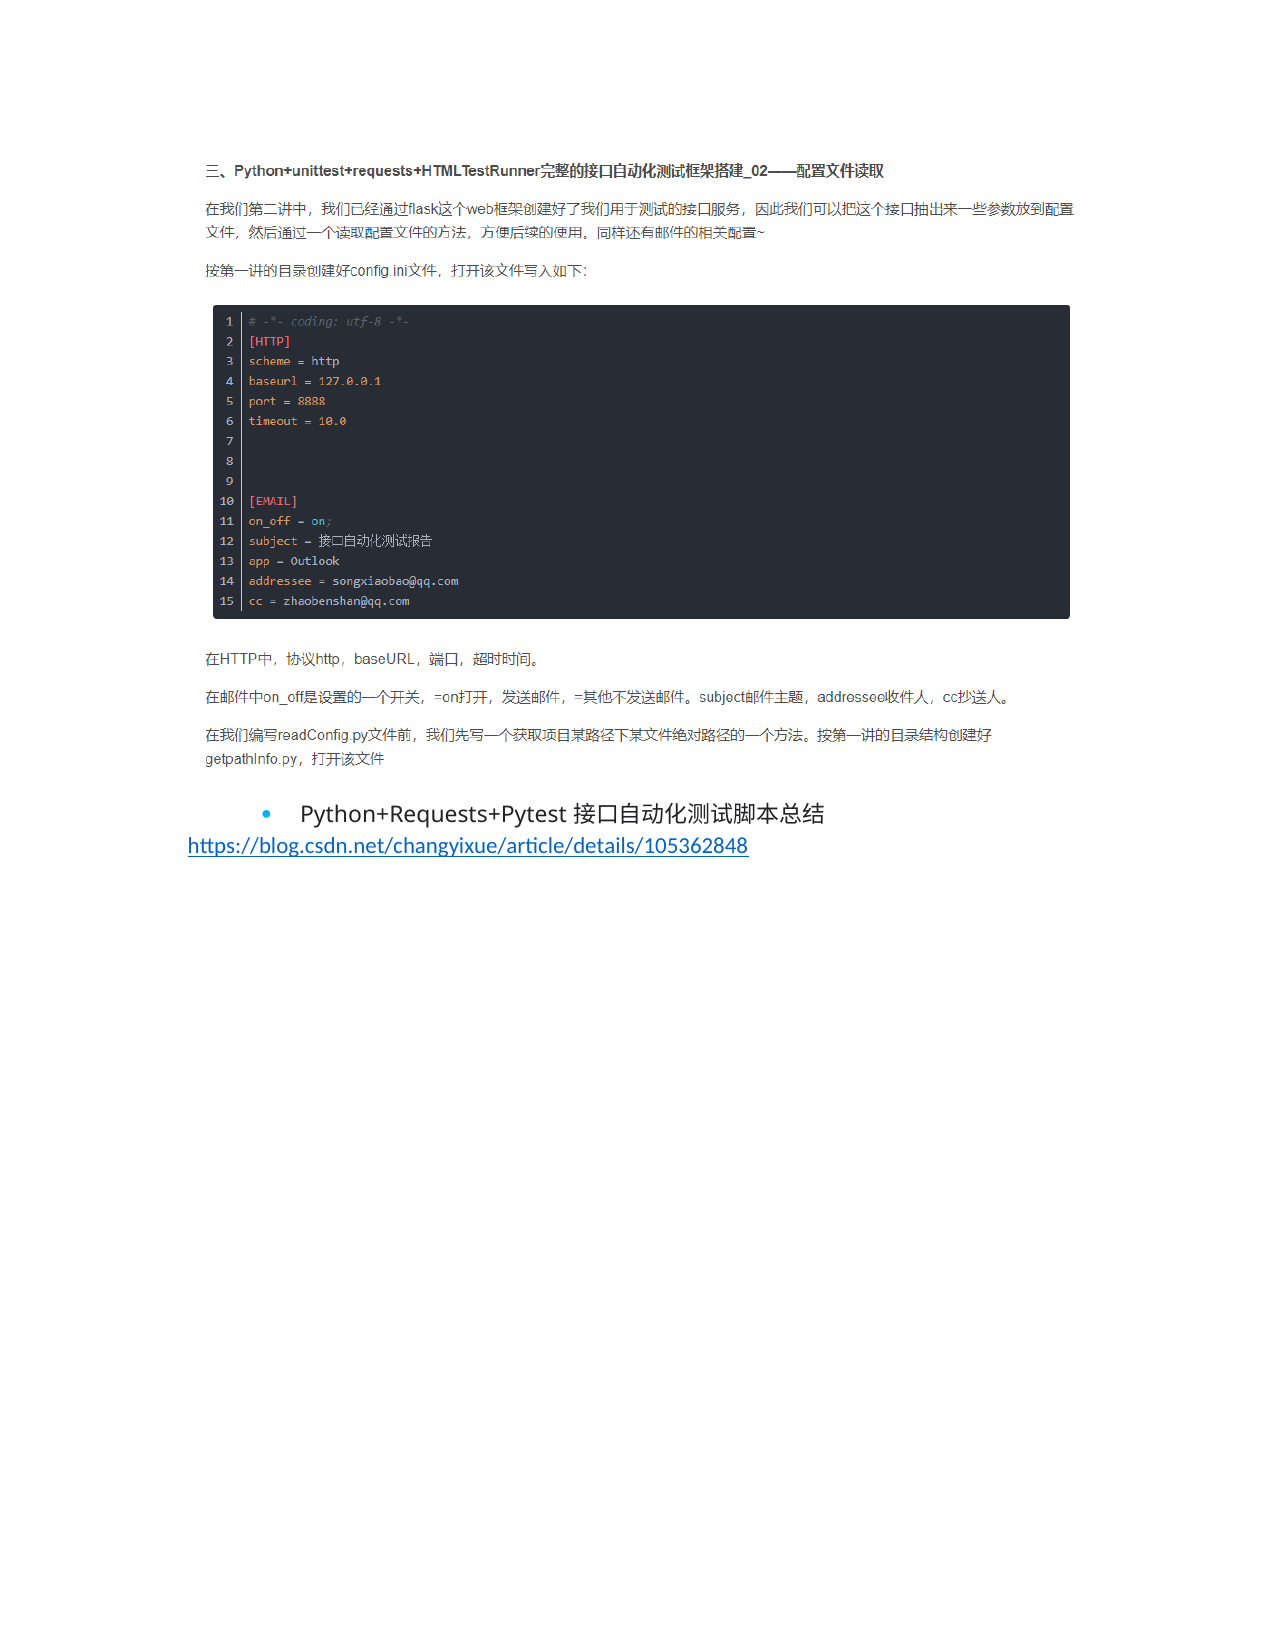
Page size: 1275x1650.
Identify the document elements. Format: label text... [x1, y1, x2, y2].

subtitle Python+Requests+Pytest 接口自动化测试脚本总结 [262, 795, 1087, 829]
text https://blog.csdn.net/changyixue/article/details/105362848 [187, 831, 1087, 859]
picture [187, 150, 1088, 777]
